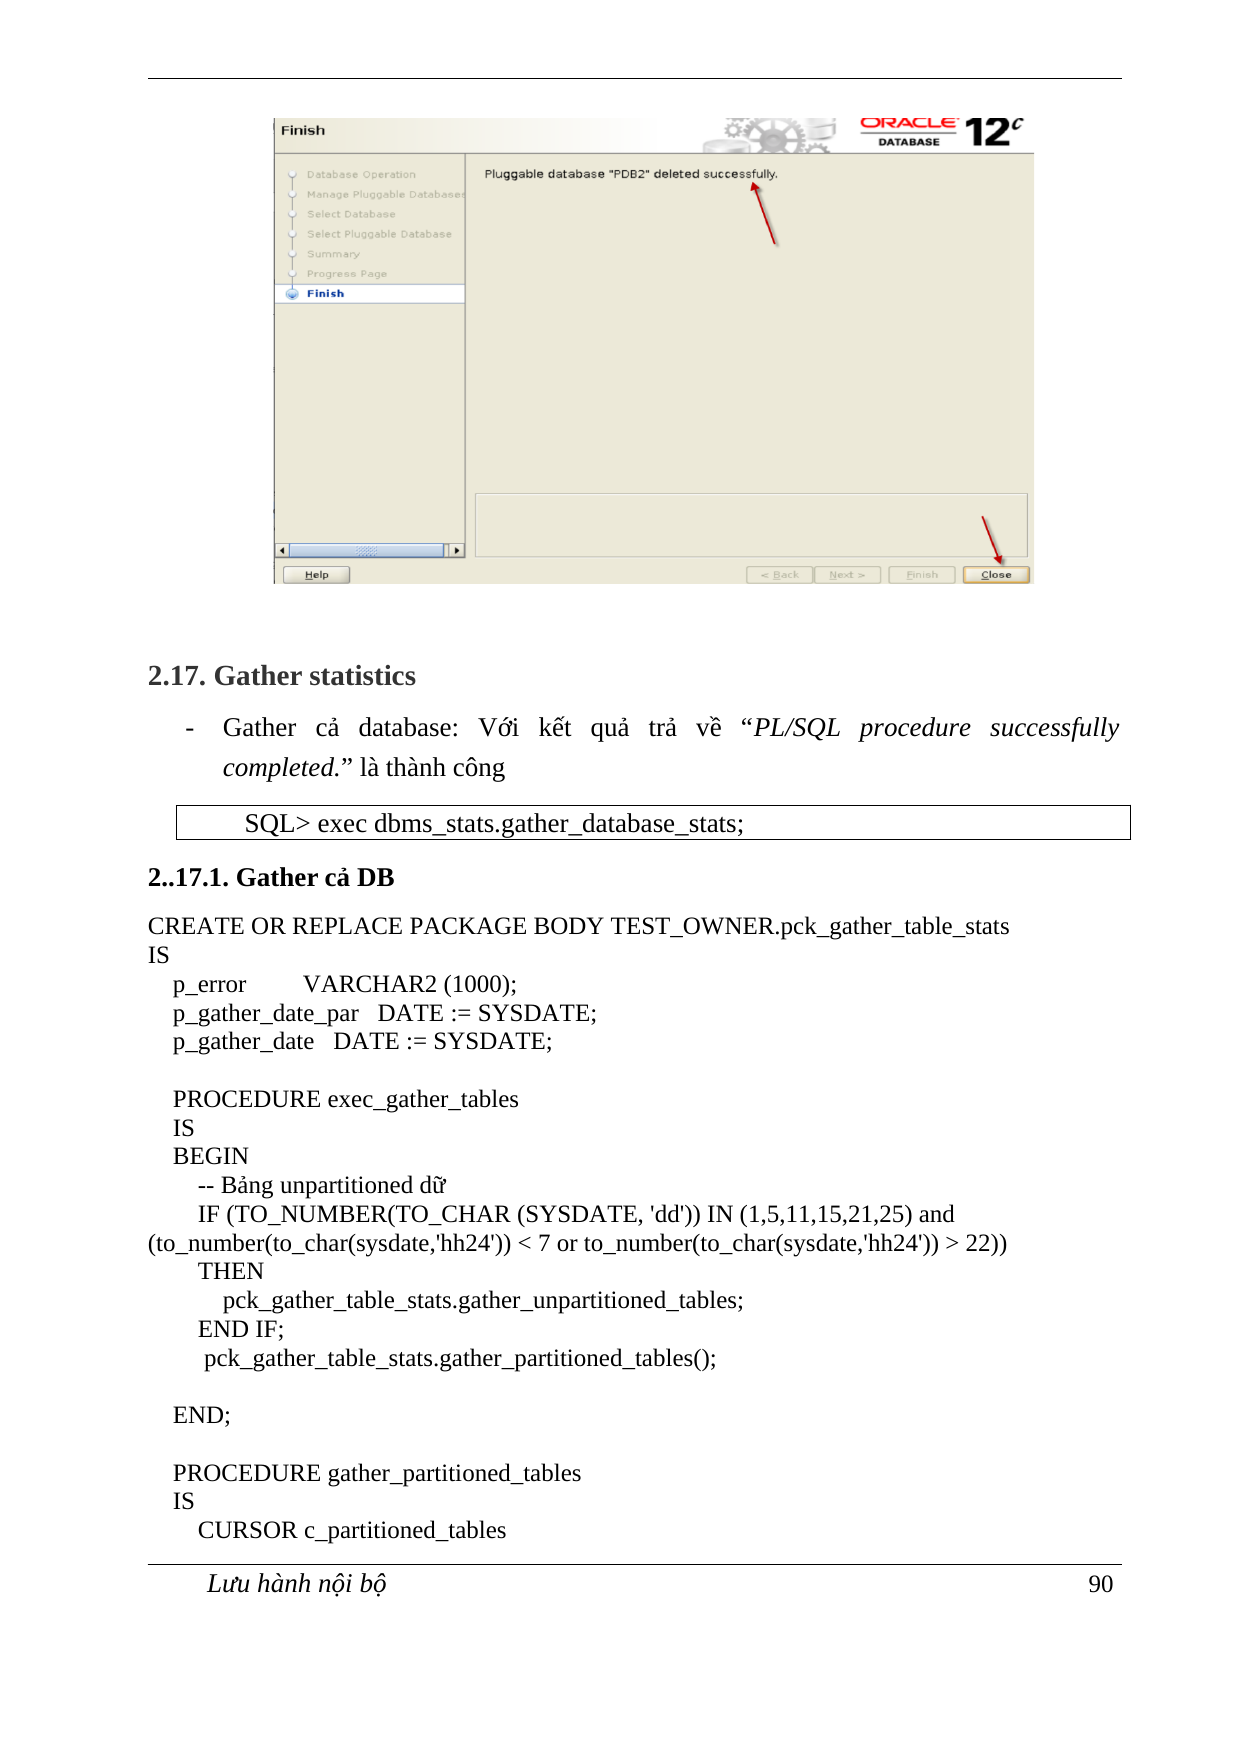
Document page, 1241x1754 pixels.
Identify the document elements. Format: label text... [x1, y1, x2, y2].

text CURSOR c_partitioned_tables [148, 1515, 1122, 1544]
list Gather cả database: Với kết quả trả về “PL/SQL procedure successfully completed.” là thành công [185, 711, 1122, 783]
picture [273, 118, 1035, 584]
text IF (TO_NUMBER(TO_CHAR (SYSDATE, 'dd')) IN (1,5,11,15,21,25) and (to_number(to_char(sysdate,'hh24')) < 7 or to_number(to_char(sysdate,'hh24')) > 22)) [148, 1199, 1122, 1256]
subtitle 2.17. Gather statistics [148, 658, 1122, 692]
text pck_gather_table_stats.gather_unpartitioned_tables; [148, 1285, 1122, 1314]
text BEGIN [148, 1141, 1122, 1170]
text PROCEDURE gather_partitioned_tables [148, 1458, 1122, 1486]
text p_gather_date_par DATE := SYSDATE; [148, 998, 1122, 1026]
text END IF; [148, 1314, 1122, 1343]
text p_error VARCHAR2 (1000); [148, 969, 1122, 998]
subtitle 2..17.1. Gather cả DB [148, 862, 1128, 893]
text CREATE OR REPLACE PACKAGE BODY TEST_OWNER.pck_gather_table_stats [148, 911, 1122, 940]
text IS [148, 940, 1122, 969]
text p_gather_date DATE := SYSDATE; [148, 1026, 1122, 1055]
text IS [148, 1113, 1122, 1141]
text PROCEDURE exec_gather_tables [148, 1084, 1122, 1113]
text THEN [148, 1256, 1122, 1285]
text pck_gather_table_stats.gather_partitioned_tables(); [148, 1343, 1122, 1371]
text IS [148, 1486, 1122, 1515]
text SQL> exec dbms_stats.gather_database_stats; [177, 806, 1130, 839]
text -- Bảng unpartitioned dữ [148, 1170, 1122, 1199]
text END; [148, 1400, 1122, 1429]
